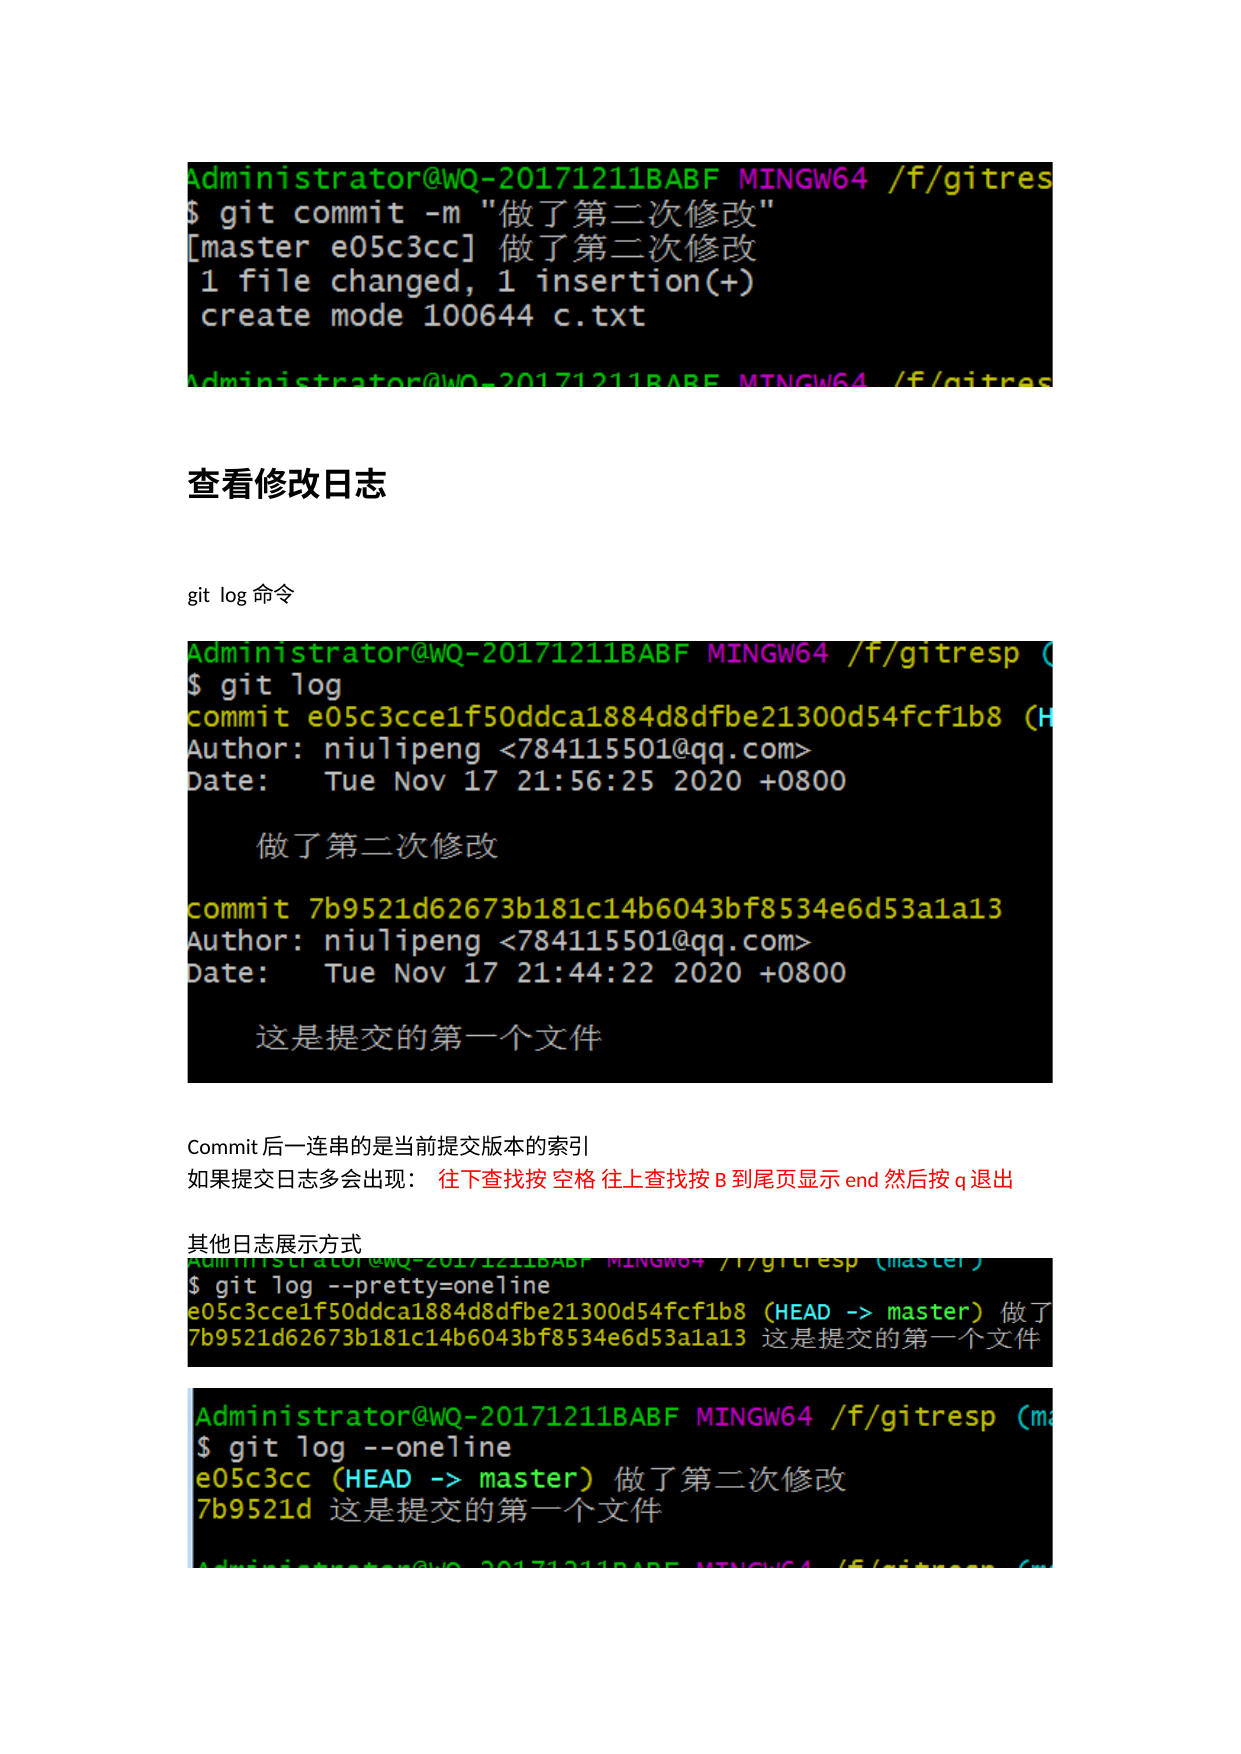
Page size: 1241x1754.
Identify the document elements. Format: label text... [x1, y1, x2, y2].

picture [187, 1258, 1053, 1367]
text Commit后一连串的是当前提交版本的索引 [187, 1129, 1053, 1161]
picture [187, 1388, 1053, 1568]
text 如果提交日志多会出现： 往下查找按 空格 往上查找按B 到尾页显示end 然后按 q退出 [187, 1161, 1053, 1194]
text 其他日志展示方式 [187, 1226, 1053, 1258]
picture [187, 162, 1053, 387]
text git log 命令 [187, 576, 1053, 609]
subtitle 查看修改日志 [187, 449, 1053, 514]
picture [187, 641, 1053, 1083]
